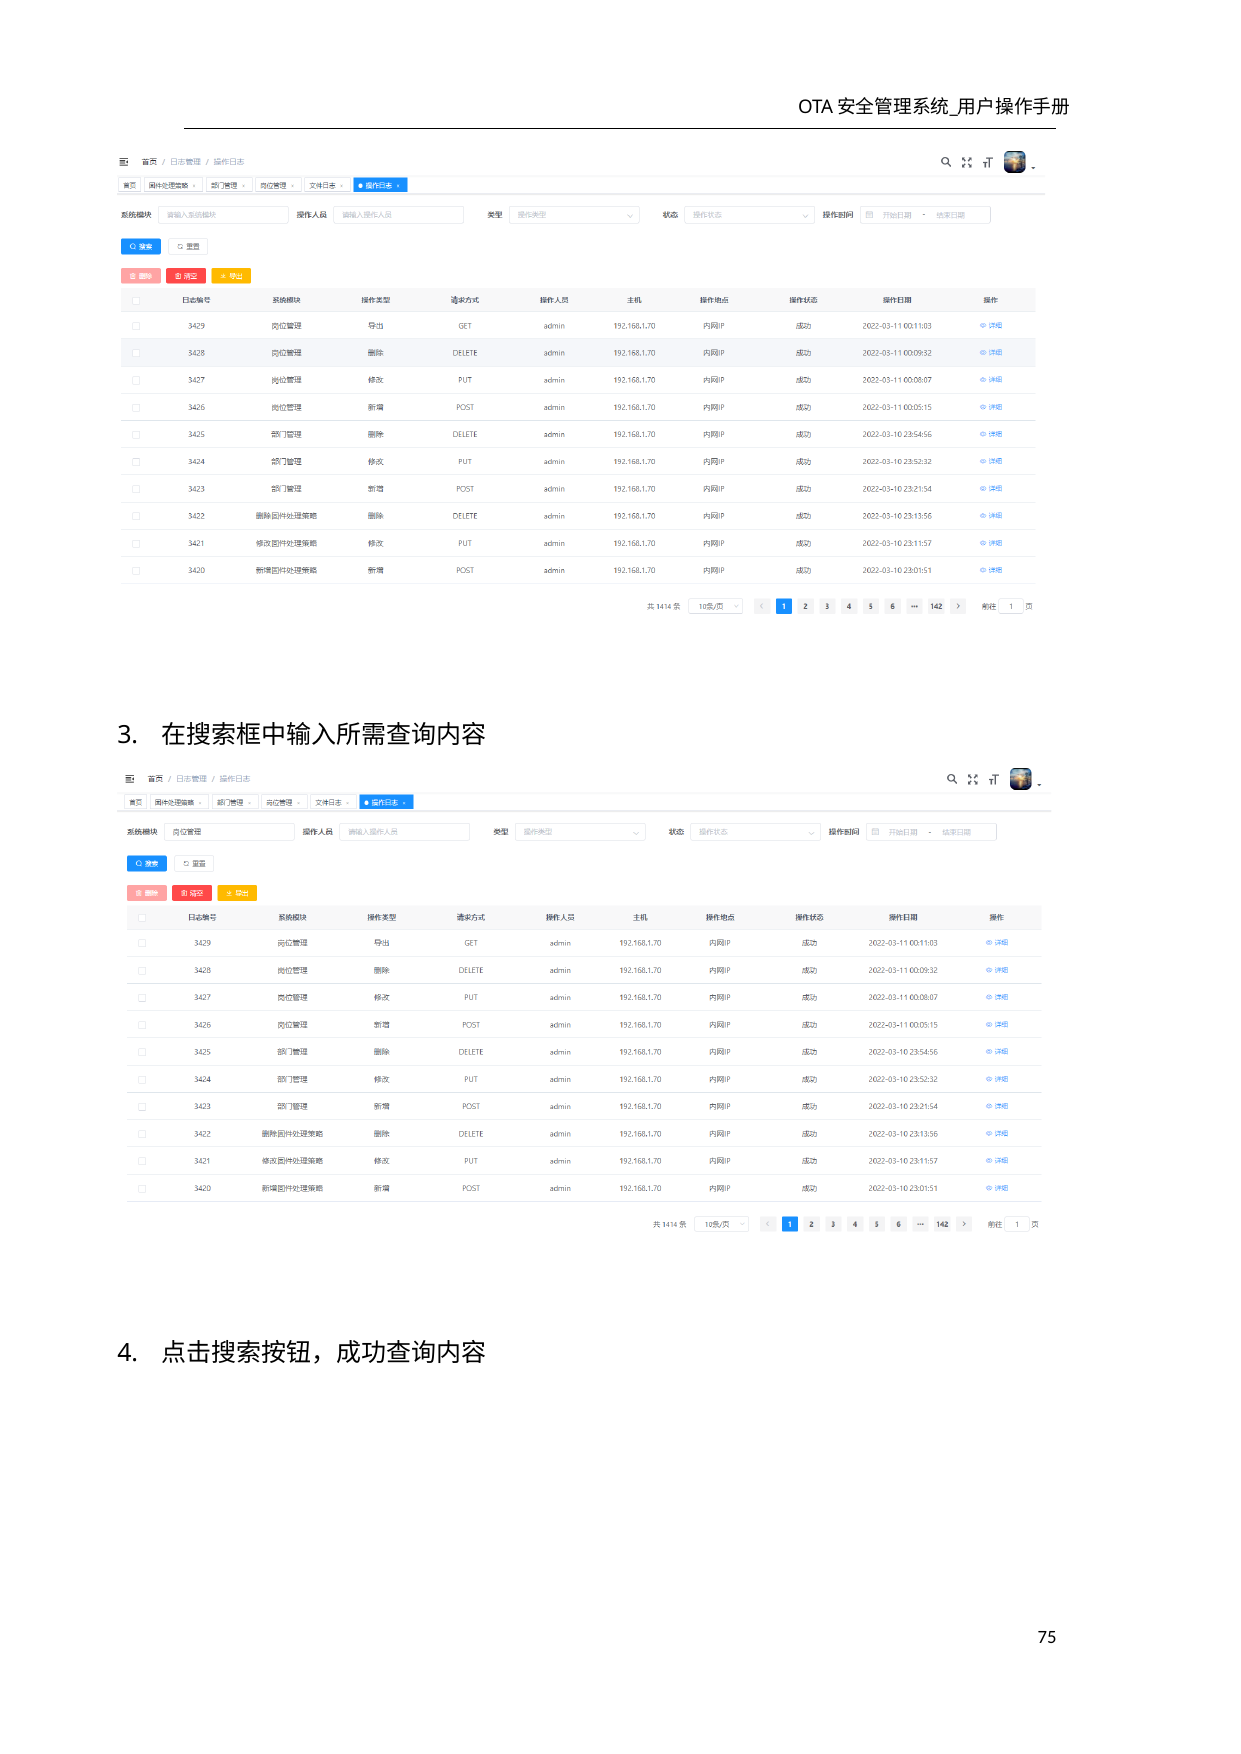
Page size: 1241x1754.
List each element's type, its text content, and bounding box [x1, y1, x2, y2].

list 点击搜索按钮，成功查询内容 [117, 1318, 1161, 1383]
picture [117, 148, 1045, 675]
list 在搜索框中输入所需查询内容 [117, 701, 1161, 766]
picture [117, 765, 1052, 1293]
